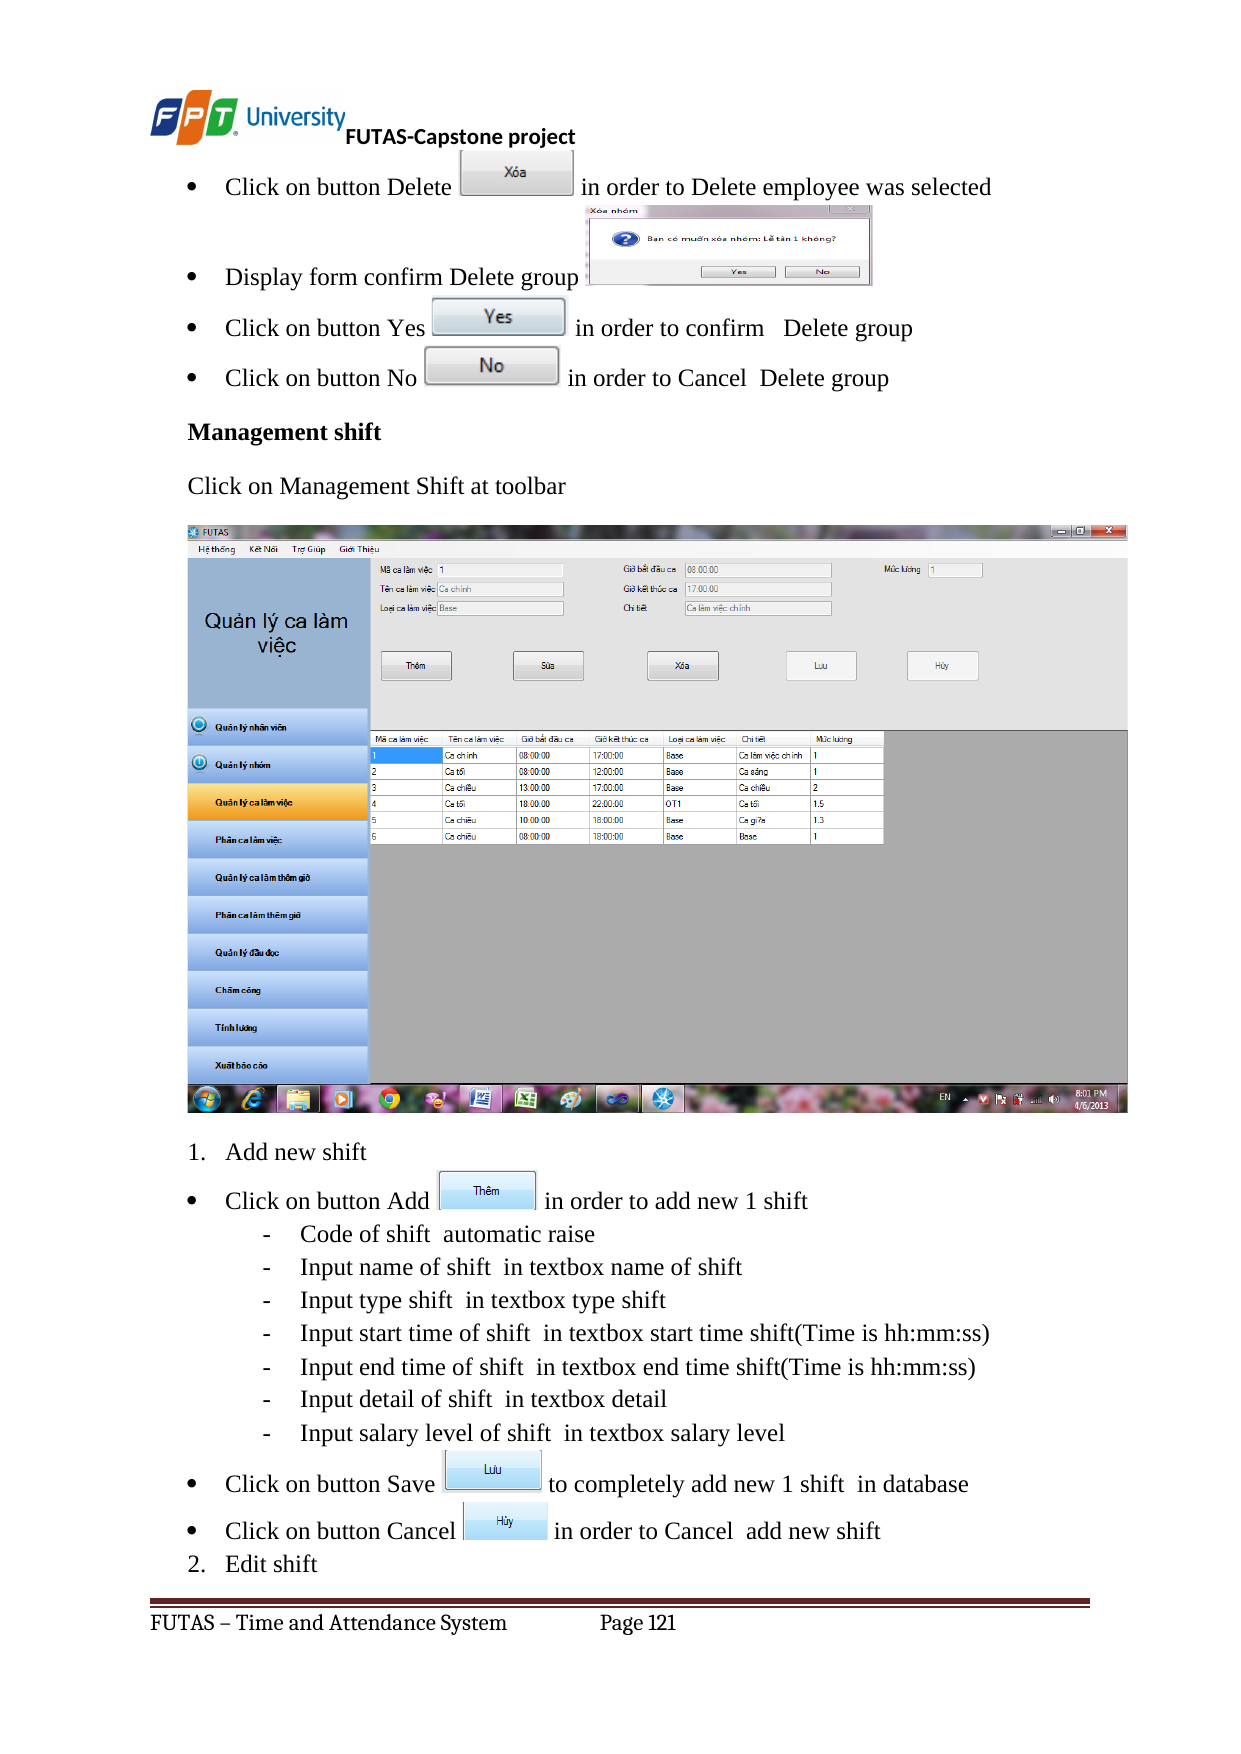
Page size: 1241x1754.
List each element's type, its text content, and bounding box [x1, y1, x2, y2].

list Click on button No in order to Cancel Delete group [187, 346, 1090, 392]
list Click on button Add in order to add new 1 shift [187, 1170, 1090, 1215]
picture [187, 525, 1128, 1113]
list Input detail of shift in textbox detail [262, 1384, 1090, 1413]
list Code of shift automatic raise [262, 1219, 1090, 1248]
picture [150, 90, 346, 145]
text Click on Management Shift at toolbar [187, 471, 1090, 500]
list Input name of shift in textbox name of shift [262, 1252, 1090, 1281]
picture [441, 1450, 542, 1493]
list Click on button Cancel in order to Cancel add new shift [187, 1502, 1090, 1545]
list Input start time of shift in textbox start time shift(Time is hh:mm:ss) [262, 1318, 1090, 1347]
list Input type shift in textbox type shift [262, 1286, 1090, 1314]
text Management shift [187, 417, 1090, 446]
list Add new shift [187, 1137, 1090, 1166]
picture [462, 1502, 548, 1540]
list Input salary level of shift in textbox salary level [262, 1418, 1090, 1446]
list Click on button Save to completely add new 1 shift in database [187, 1451, 1090, 1498]
picture [431, 295, 569, 336]
list Edit shift [187, 1549, 1090, 1578]
picture [458, 150, 575, 196]
list Click on button Yes in order to confirm Delete group [187, 295, 1090, 341]
picture [585, 205, 873, 286]
list Input end time of shift in textbox end time shift(Time is hh:mm:ss) [262, 1352, 1090, 1380]
picture [436, 1170, 538, 1210]
picture [423, 345, 561, 387]
list Click on button Delete in order to Delete employee was selected [187, 150, 1090, 201]
